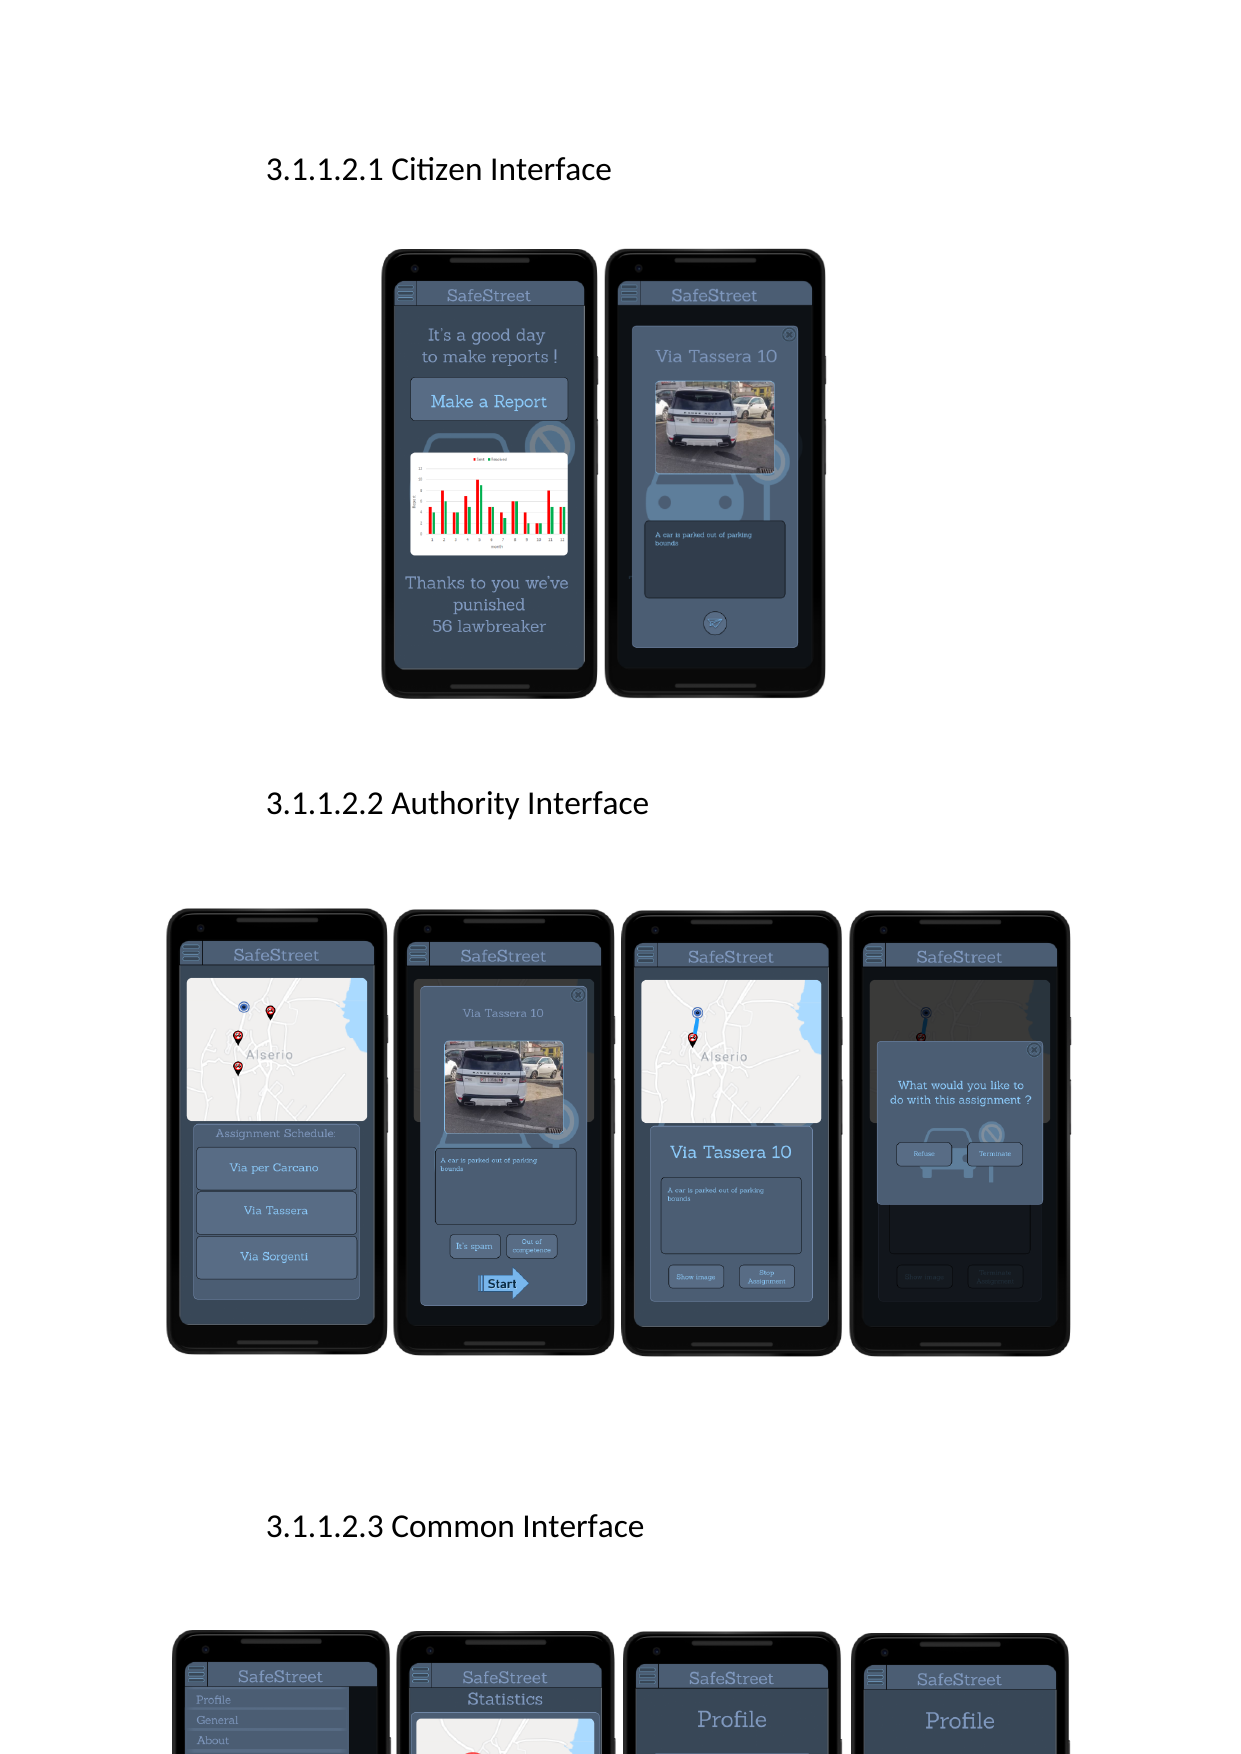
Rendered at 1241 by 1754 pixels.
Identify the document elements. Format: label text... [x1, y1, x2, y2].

picture [162, 907, 844, 1358]
text 3.1.1.2.1 Citizen Interface [118, 148, 1122, 188]
text 3.1.1.2.2 Authority Interface [118, 782, 1122, 822]
picture [377, 246, 832, 702]
text 3.1.1.2.3 Common Interface [192, 1505, 1122, 1545]
picture [167, 1627, 847, 1754]
picture [847, 908, 1074, 1360]
picture [848, 1630, 1073, 1754]
